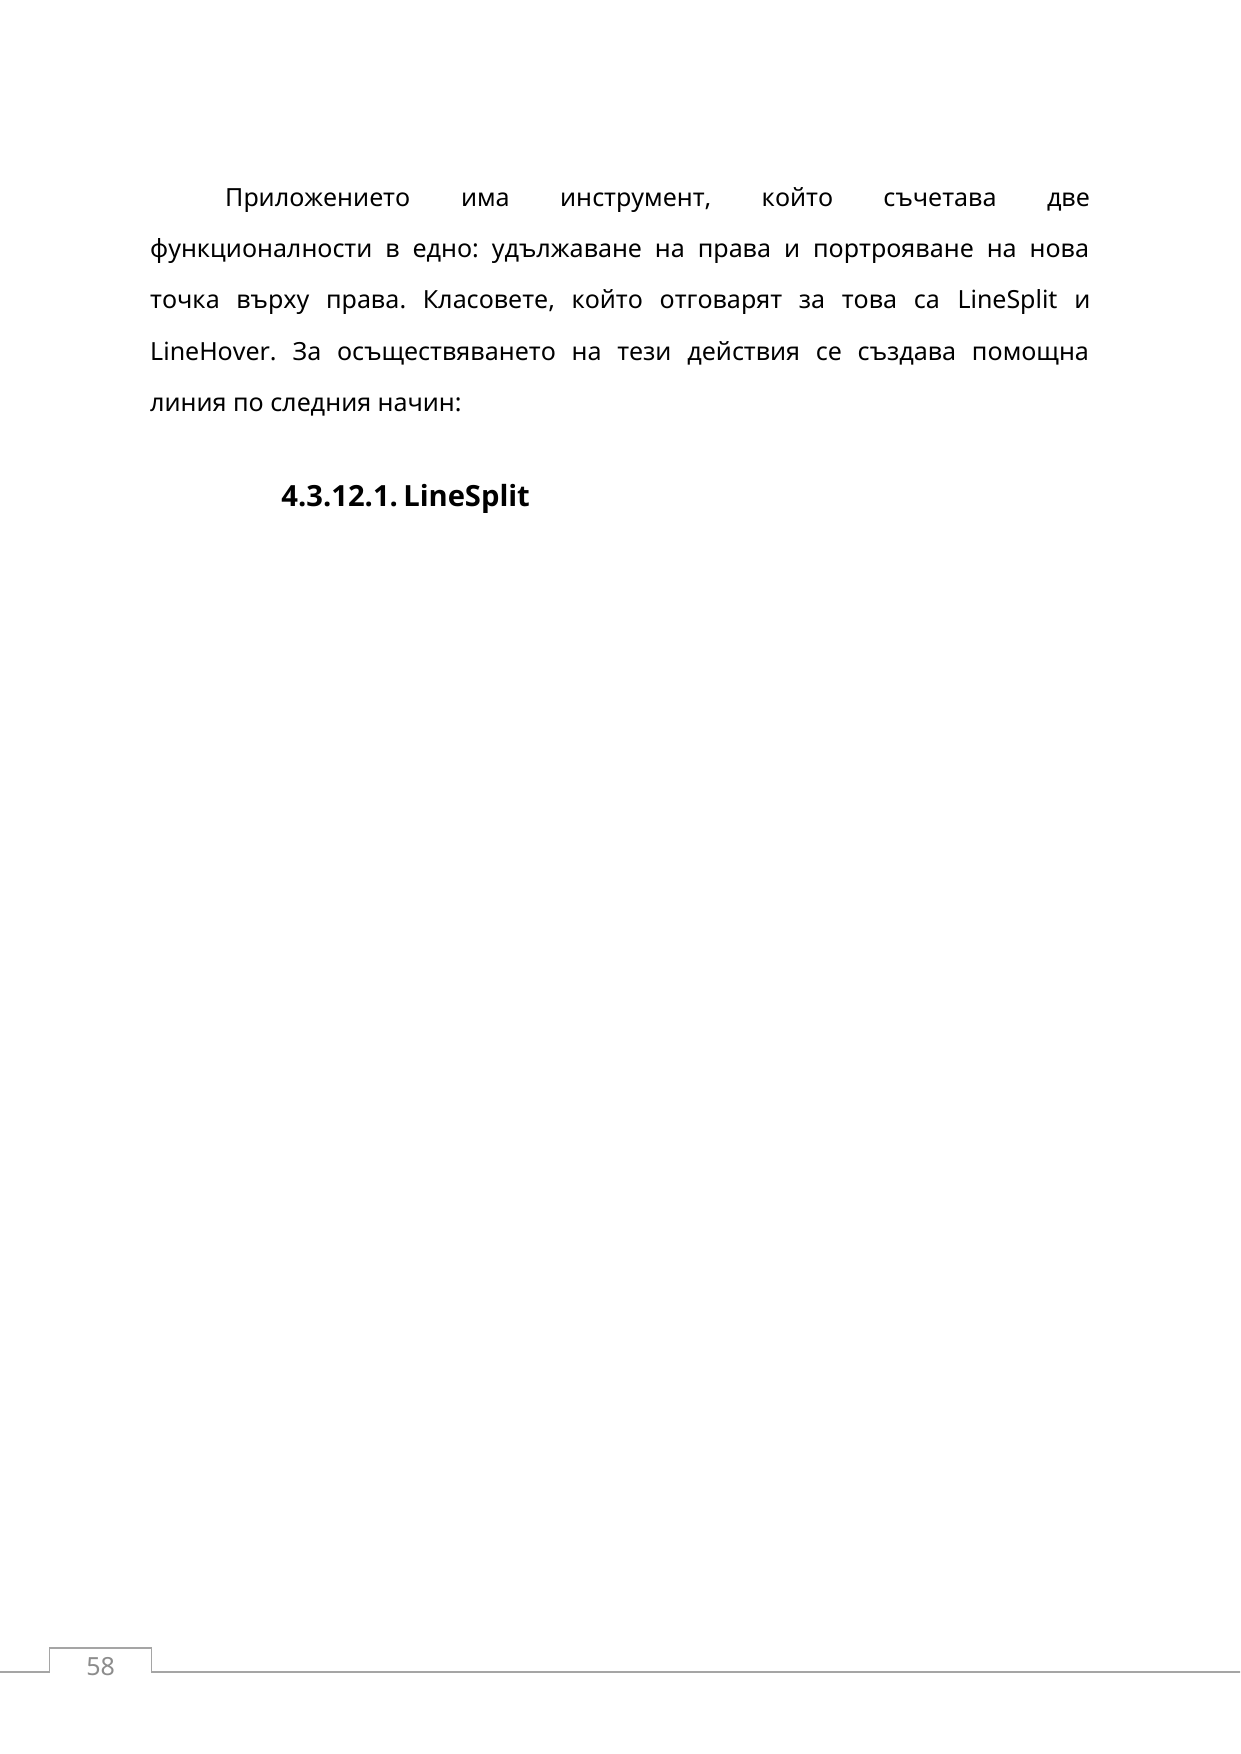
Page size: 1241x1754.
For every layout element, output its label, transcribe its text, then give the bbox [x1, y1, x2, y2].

list LineSplit [281, 475, 1090, 514]
text Приложението има инструмент, който съчетава две функционалности в едно: удължаване на права и портрояване на нова точка върху права. Класовете, който отговарят за това са LineSplit и LineHover. За осъществяването на тези действия се създава помощна линия по следния начин: [150, 180, 1090, 418]
